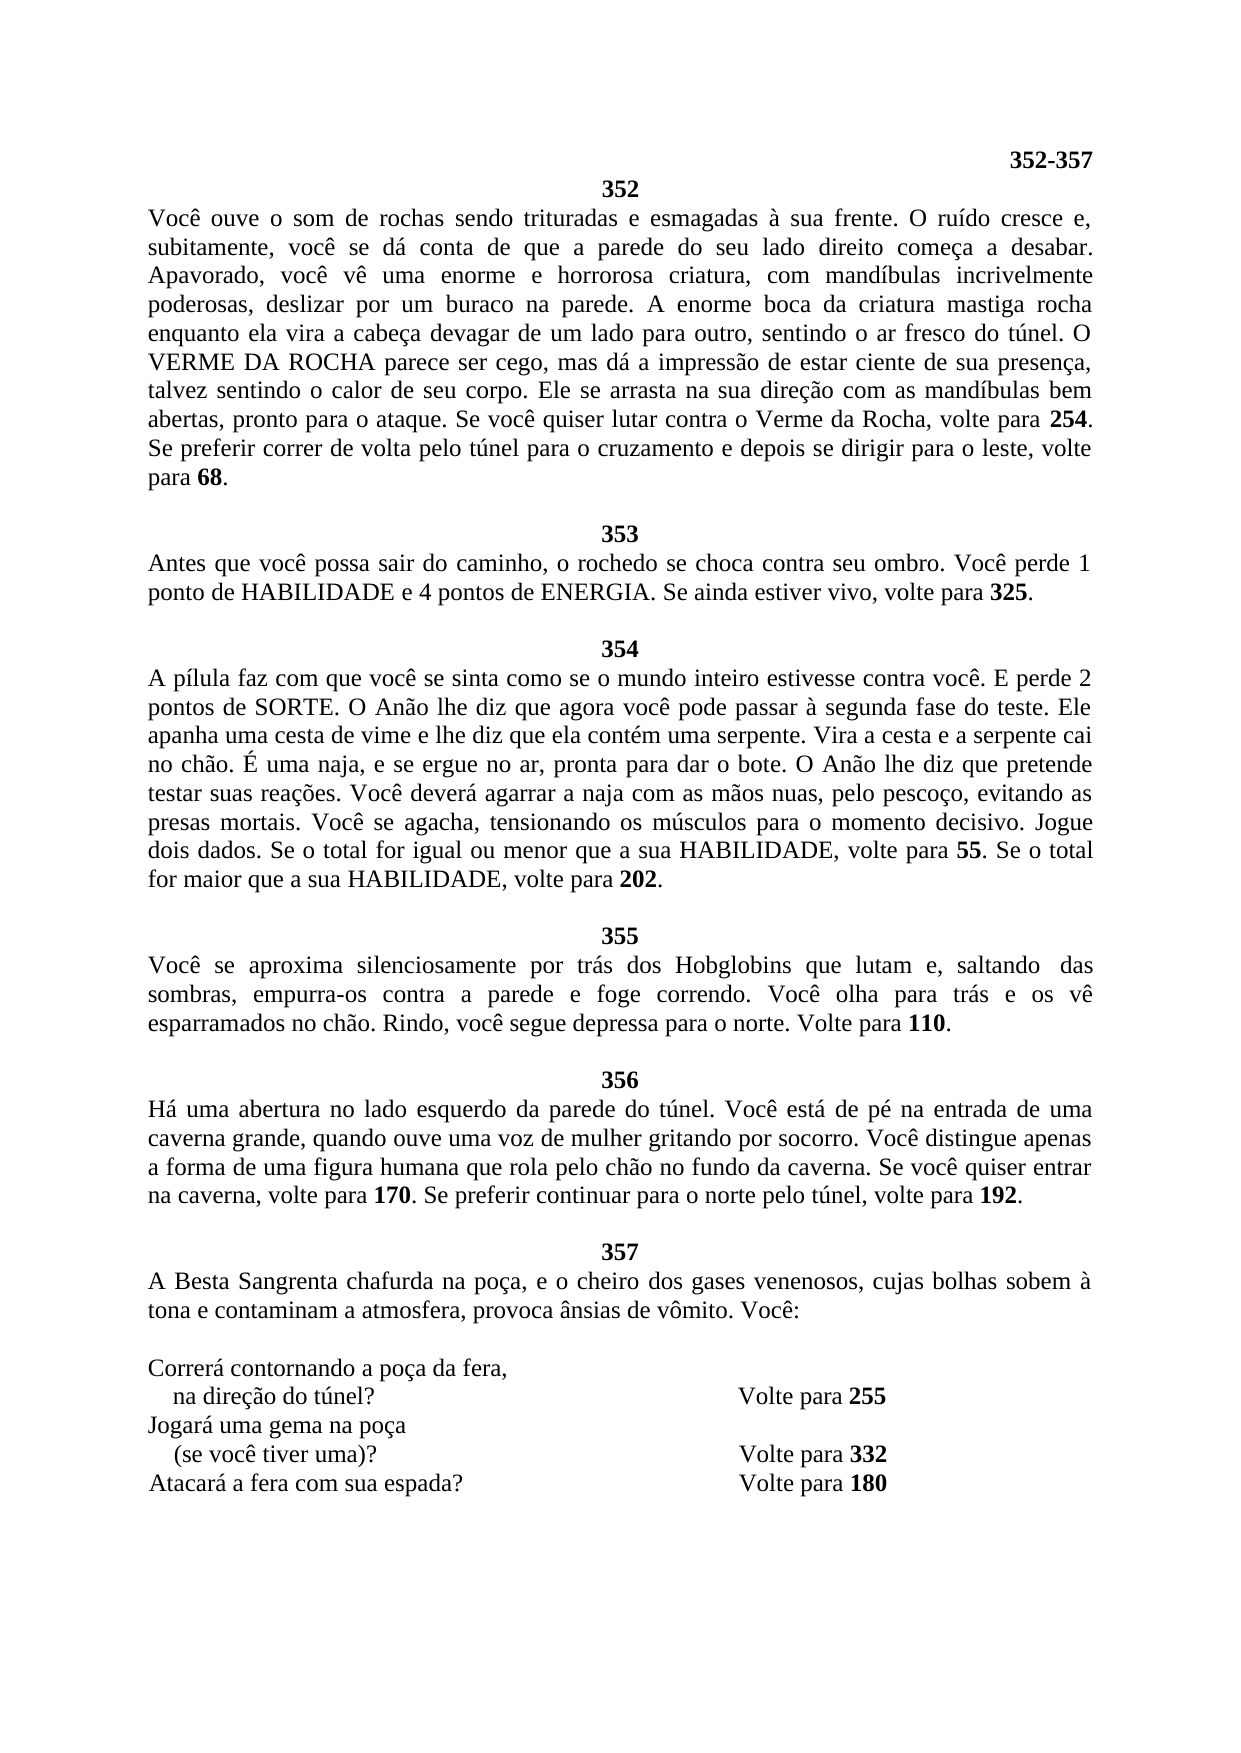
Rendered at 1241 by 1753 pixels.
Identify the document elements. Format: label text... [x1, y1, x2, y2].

text Antes que você possa sair do caminho, o rochedo se choca contra seu ombro. Você perde 1 ponto de HABILIDADE e 4 pontos de ENERGIA. Se ainda estiver vivo, volte para 325. [148, 548, 1094, 605]
subtitle 357 [601, 1238, 1240, 1266]
subtitle 354 [601, 634, 1240, 663]
subtitle 356 [601, 1066, 1240, 1094]
text Jogará uma gema na poça [148, 1410, 1240, 1439]
text (se você tiver uma)? Volte para 332 [0, 1439, 887, 1468]
text Você ouve o som de rochas sendo trituradas e esmagadas à sua frente. O ruído cresce e, subitamente, você se dá conta de que a parede do seu lado direito começa a desabar. Apavorado, você vê uma enorme e horrorosa criatura, com mandíbulas incrivelmente poderosas, deslizar por um buraco na parede. A enorme boca da criatura mastiga rocha enquanto ela vira a cabeça devagar de um lado para outro, sentindo o ar fresco do túnel. O VERME DA ROCHA parece ser cego, mas dá a impressão de estar ciente de sua presença, talvez sentindo o calor de seu corpo. Ele se arrasta na sua direção com as mandíbulas bem abertas, pronto para o ataque. Se você quiser lutar contra o Verme da Rocha, volte para 254. Se preferir correr de volta pelo túnel para o cruzamento e depois se dirigir para o leste, volte para 68. [148, 203, 1093, 490]
text na direção do túnel? Volte para 255 [173, 1381, 1240, 1410]
text Você se aproxima silenciosamente por trás dos Hobglobins que lutam e, saltando das sombras, empurra-os contra a parede e foge correndo. Você olha para trás e os vê esparramados no chão. Rindo, você segue depressa para o norte. Volte para 110. [148, 950, 1093, 1037]
text 352 [175, 174, 1065, 203]
text A pílula faz com que você se sinta como se o mundo inteiro estivesse contra você. E perde 2 pontos de SORTE. O Anão lhe diz que agora você pode passar à segunda fase do teste. Ele apanha uma cesta de vime e lhe diz que ela contém uma serpente. Vira a cesta e a serpente cai no chão. É uma naja, e se ergue no ar, pronta para dar o bote. O Anão lhe diz que pretende testar suas reações. Você deverá agarrar a naja com as mãos nuas, pelo pescoço, evitando as presas mortais. Você se agacha, tensionando os músculos para o momento decisivo. Jogue dois dados. Se o total for igual ou menor que a sua HABILIDADE, volte para 55. Se o total for maior que a sua HABILIDADE, volte para 202. [148, 663, 1093, 893]
subtitle 355 [601, 922, 1240, 950]
text A Besta Sangrenta chafurda na poça, e o cheiro dos gases venenosos, cujas bolhas sobem à tona e contaminam a atmosfera, provoca ânsias de vômito. Você: [148, 1266, 1093, 1324]
subtitle 353 [601, 519, 1240, 548]
text Há uma abertura no lado esquerdo da parede do túnel. Você está de pé na entrada de uma caverna grande, quando ouve uma voz de mulher gritando por socorro. Você distingue apenas a forma de uma figura humana que rola pelo chão no fundo da caverna. Se você quiser entrar na caverna, volte para 170. Se preferir continuar para o norte pelo túnel, volte para 192. [148, 1094, 1093, 1209]
text Atacará a fera com sua espada? Volte para 180 [0, 1468, 887, 1496]
text Correrá contornando a poça da fera, [148, 1353, 1240, 1381]
subtitle 352-357 [1007, 145, 1095, 174]
